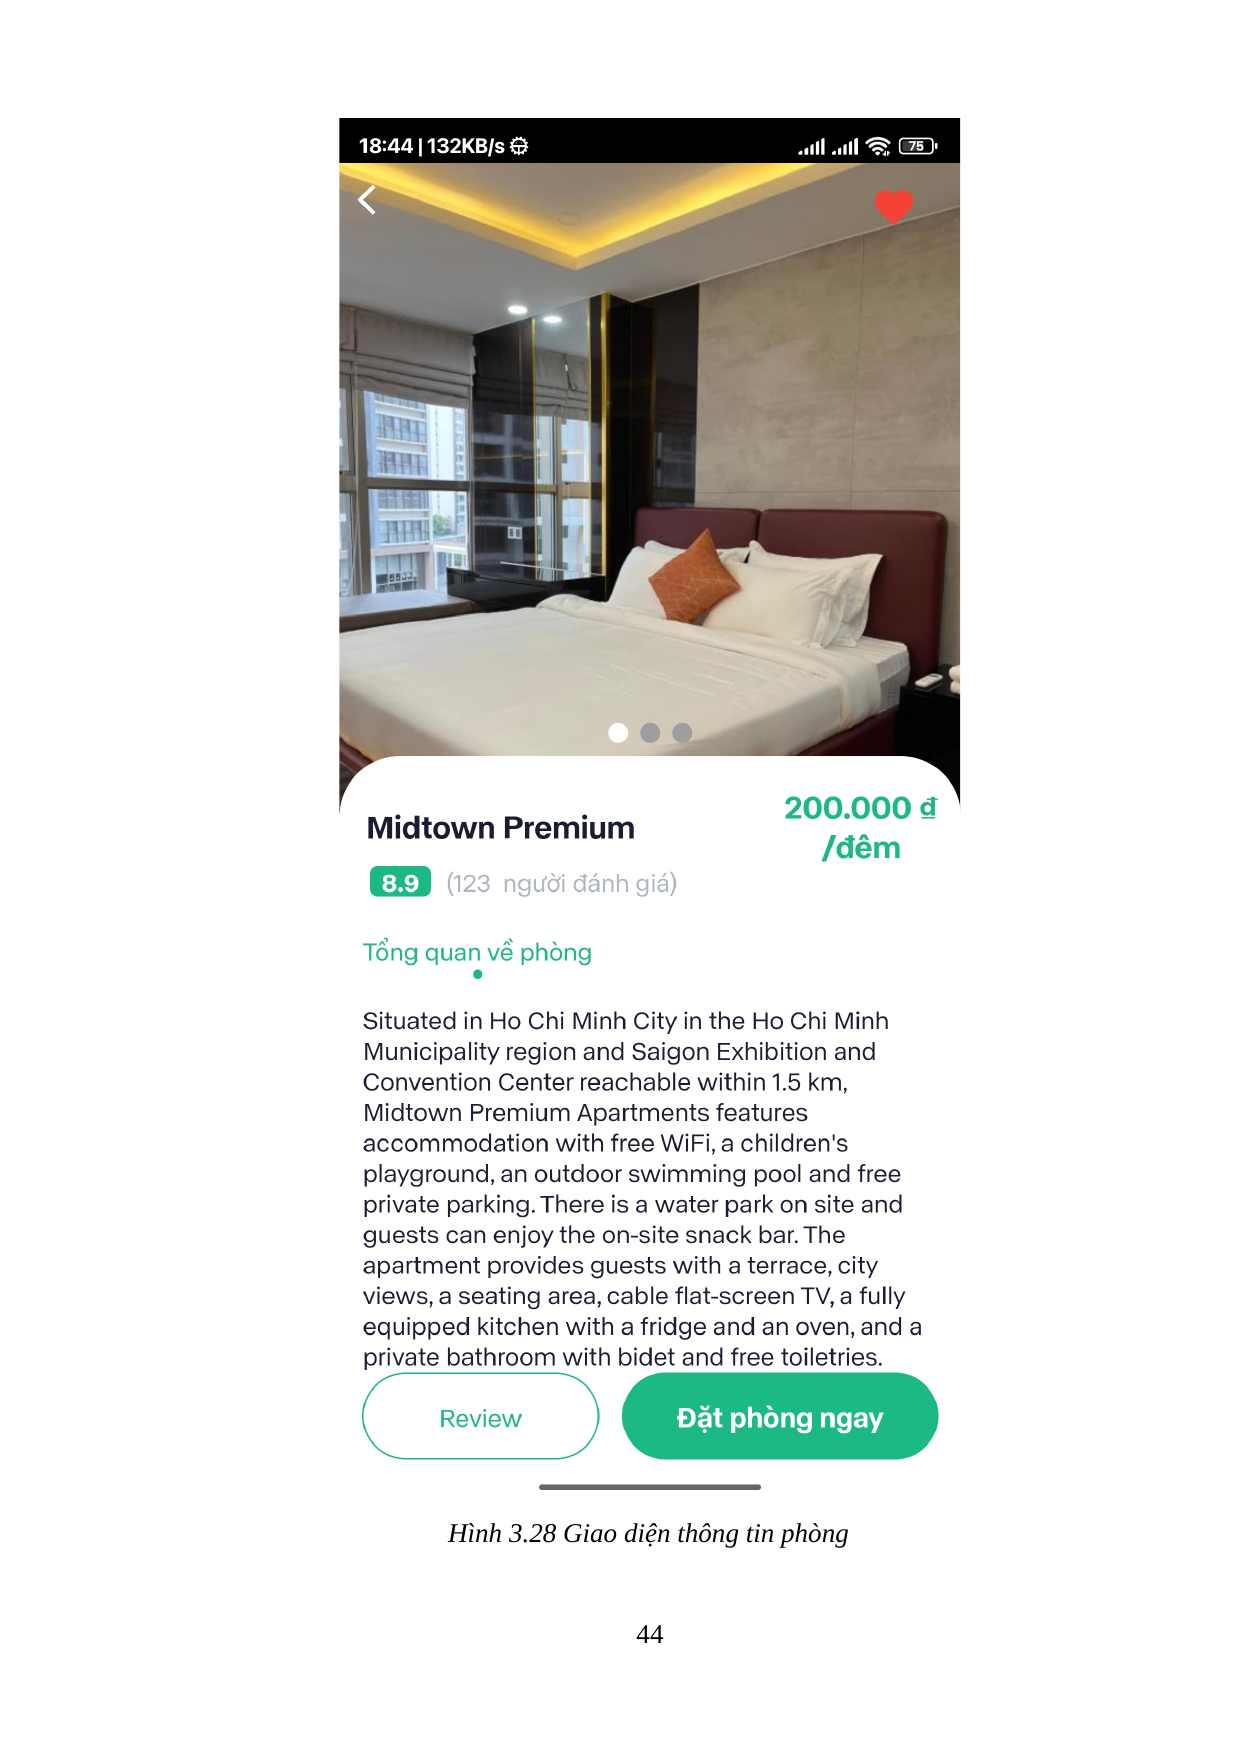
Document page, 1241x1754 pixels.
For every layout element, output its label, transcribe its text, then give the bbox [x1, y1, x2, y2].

picture [339, 118, 960, 1499]
